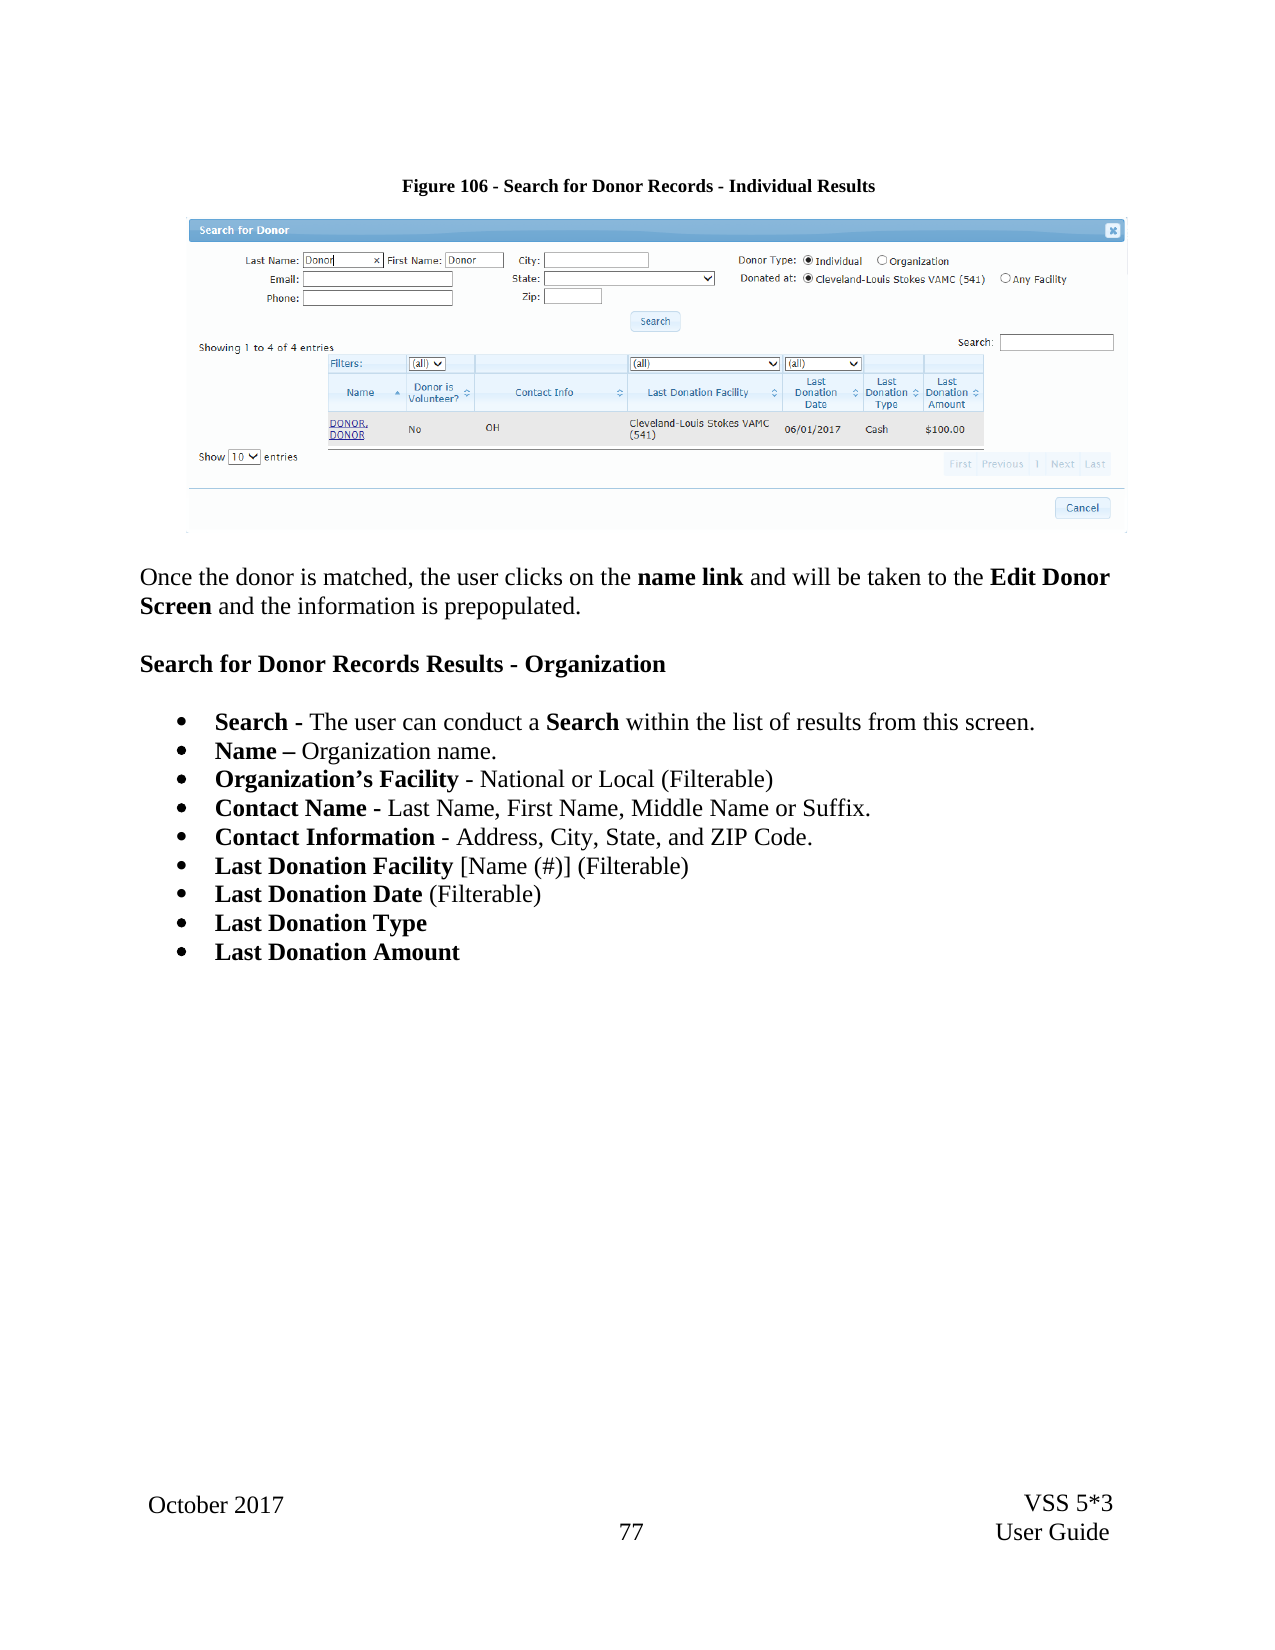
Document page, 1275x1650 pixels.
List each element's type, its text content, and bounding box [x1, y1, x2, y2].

text Once the donor is matched, the user clicks on the name link and will be taken to the Edit Donor Screen and the information is prepopulated. [139, 562, 1137, 620]
list Contact Information - Address, City, State, and ZIP Code. [177, 822, 1137, 851]
list Last Donation Facility [Name (#)] (Filterable) [177, 851, 1137, 879]
list Name – Organization name. [177, 736, 1137, 764]
picture [186, 217, 1128, 533]
list Organization’s Facility - National or Local (Filterable) [177, 764, 1137, 793]
list Last Donation Date (Filterable) [177, 879, 1137, 908]
list Last Donation Type [177, 908, 1137, 937]
text Search for Donor Records Results - Organization [139, 649, 1137, 678]
list Contact Name - Last Name, First Name, Middle Name or Suffix. [177, 793, 1137, 822]
list Search - The user can conduct a Search within the list of results from this screen. [177, 707, 1137, 736]
text Figure 106 - Search for Donor Records - Individual Results [139, 174, 1137, 196]
list Last Donation Amount [177, 937, 1137, 966]
